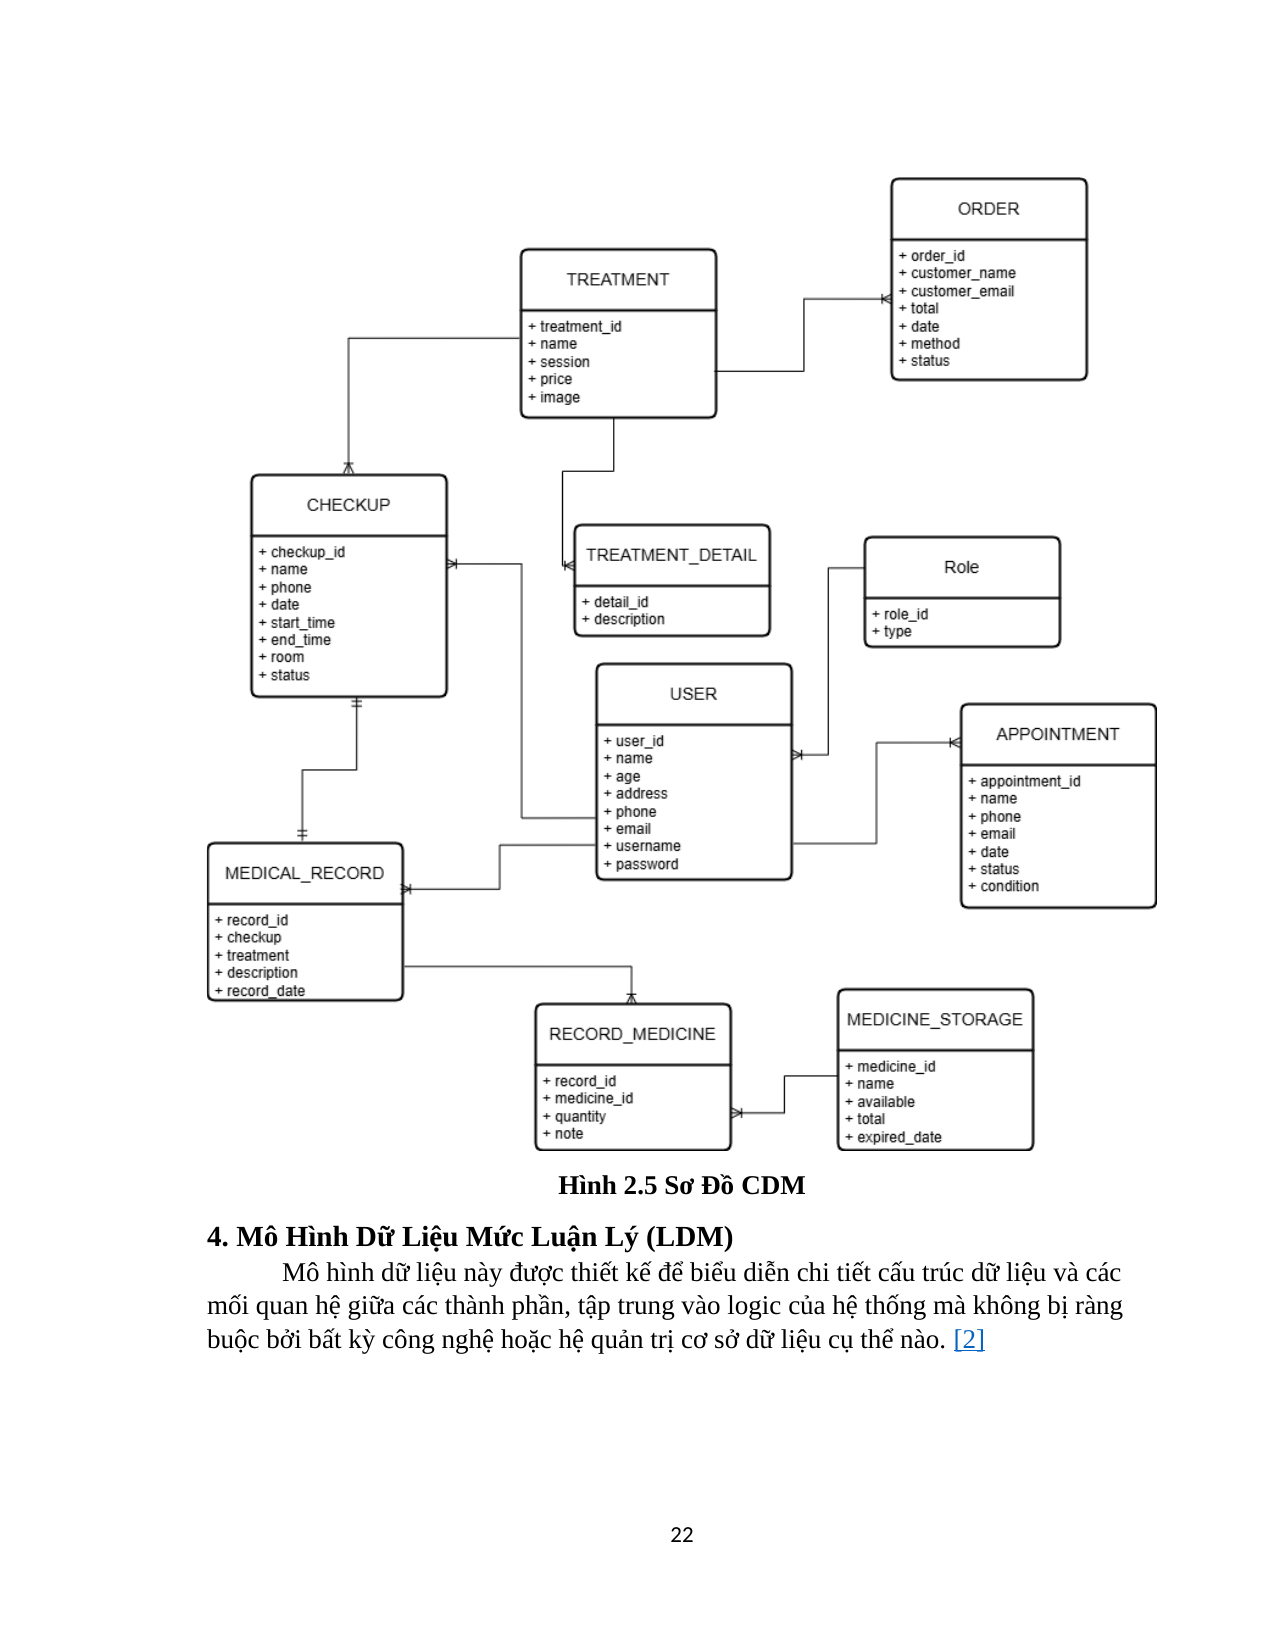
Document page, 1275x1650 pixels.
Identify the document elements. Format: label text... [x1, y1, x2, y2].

picture [206, 177, 1157, 1151]
subtitle 4. Mô Hình Dữ Liệu Mức Luận Lý (LDM) [207, 1219, 1157, 1253]
text Mô hình dữ liệu này được thiết kế để biểu diễn chi tiết cấu trúc dữ liệu và các mối quan hệ giữa các thành phần, tập trung vào logic của hệ thống mà không bị ràng buộc bởi bất kỳ công nghệ hoặc hệ quản trị cơ sở dữ liệu cụ thể nào. [2] [207, 1256, 1157, 1354]
text Hình 2.5 Sơ Đồ CDM [207, 1169, 1157, 1200]
